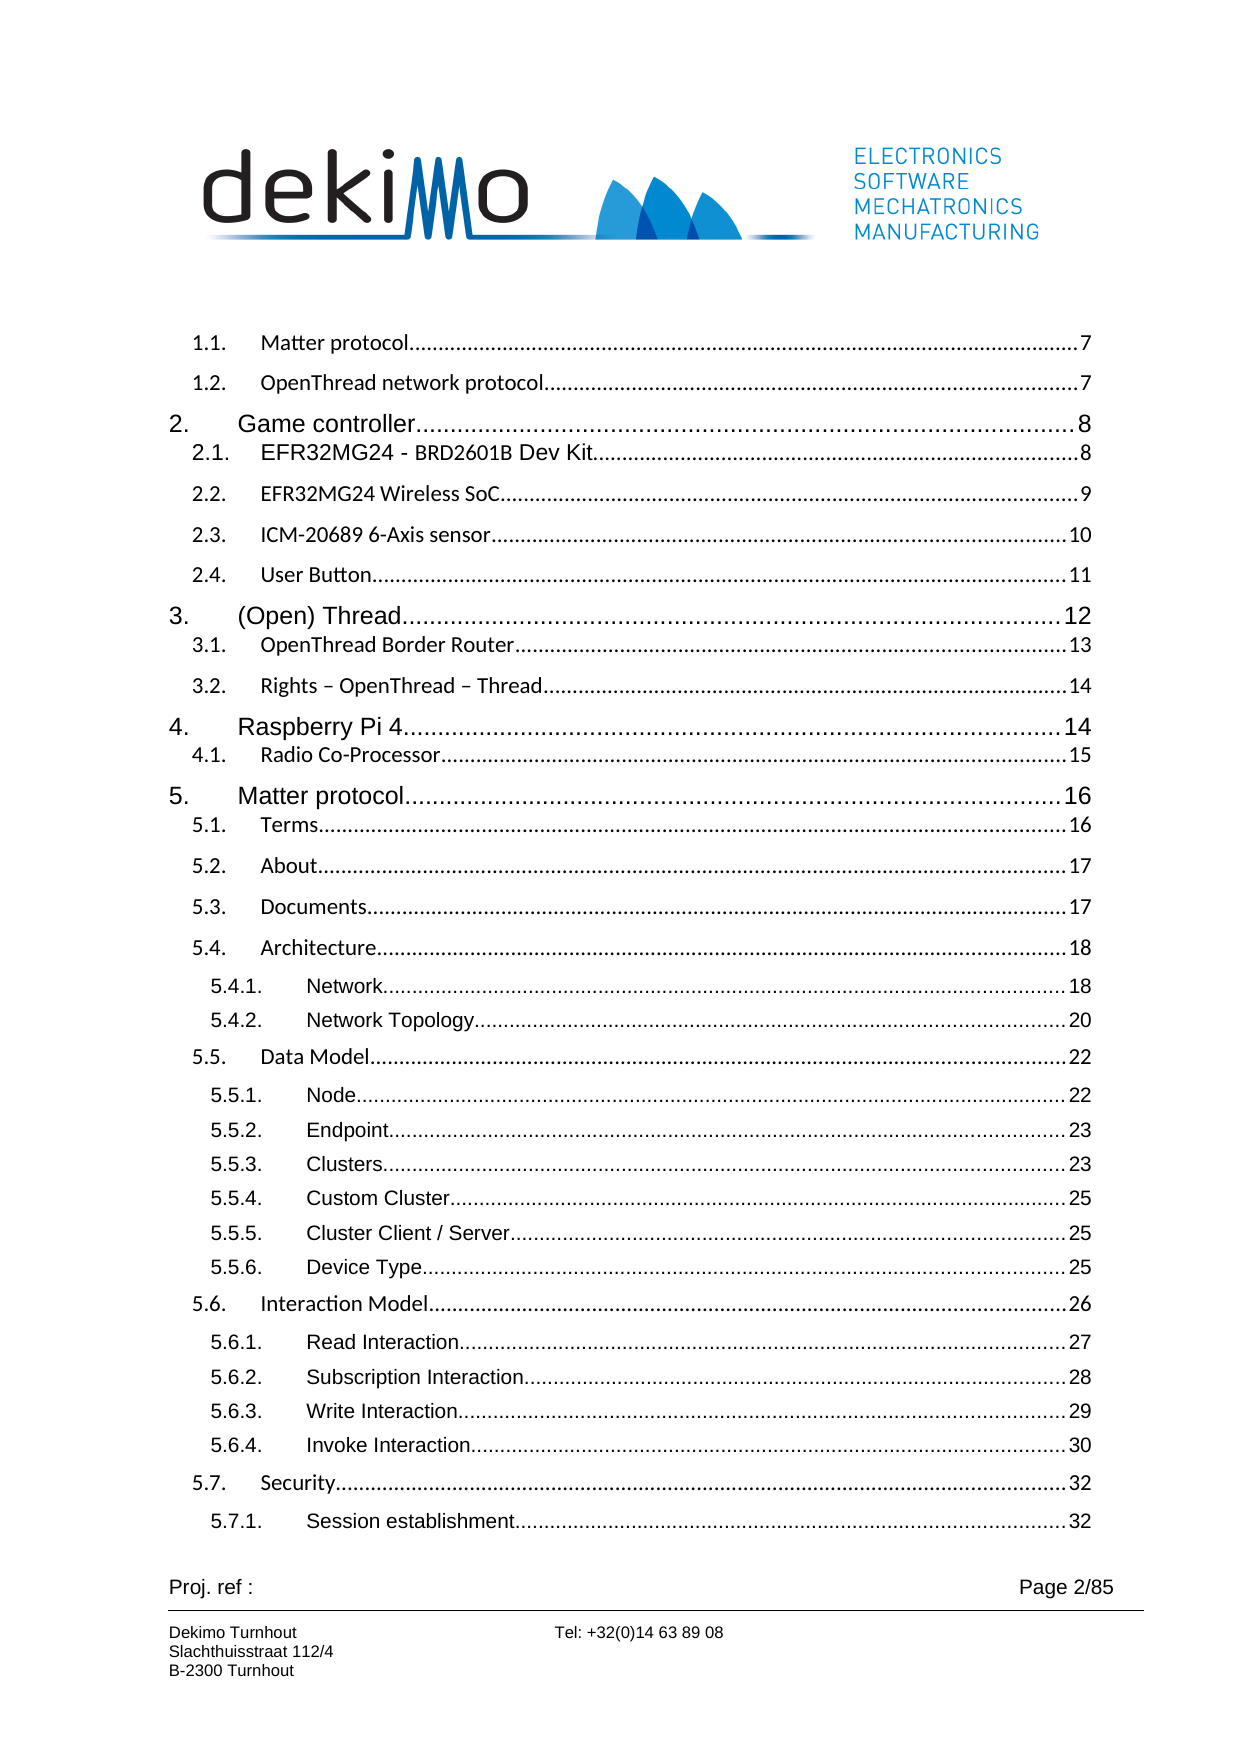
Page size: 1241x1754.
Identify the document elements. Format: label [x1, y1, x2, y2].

picture [159, 73, 1083, 304]
